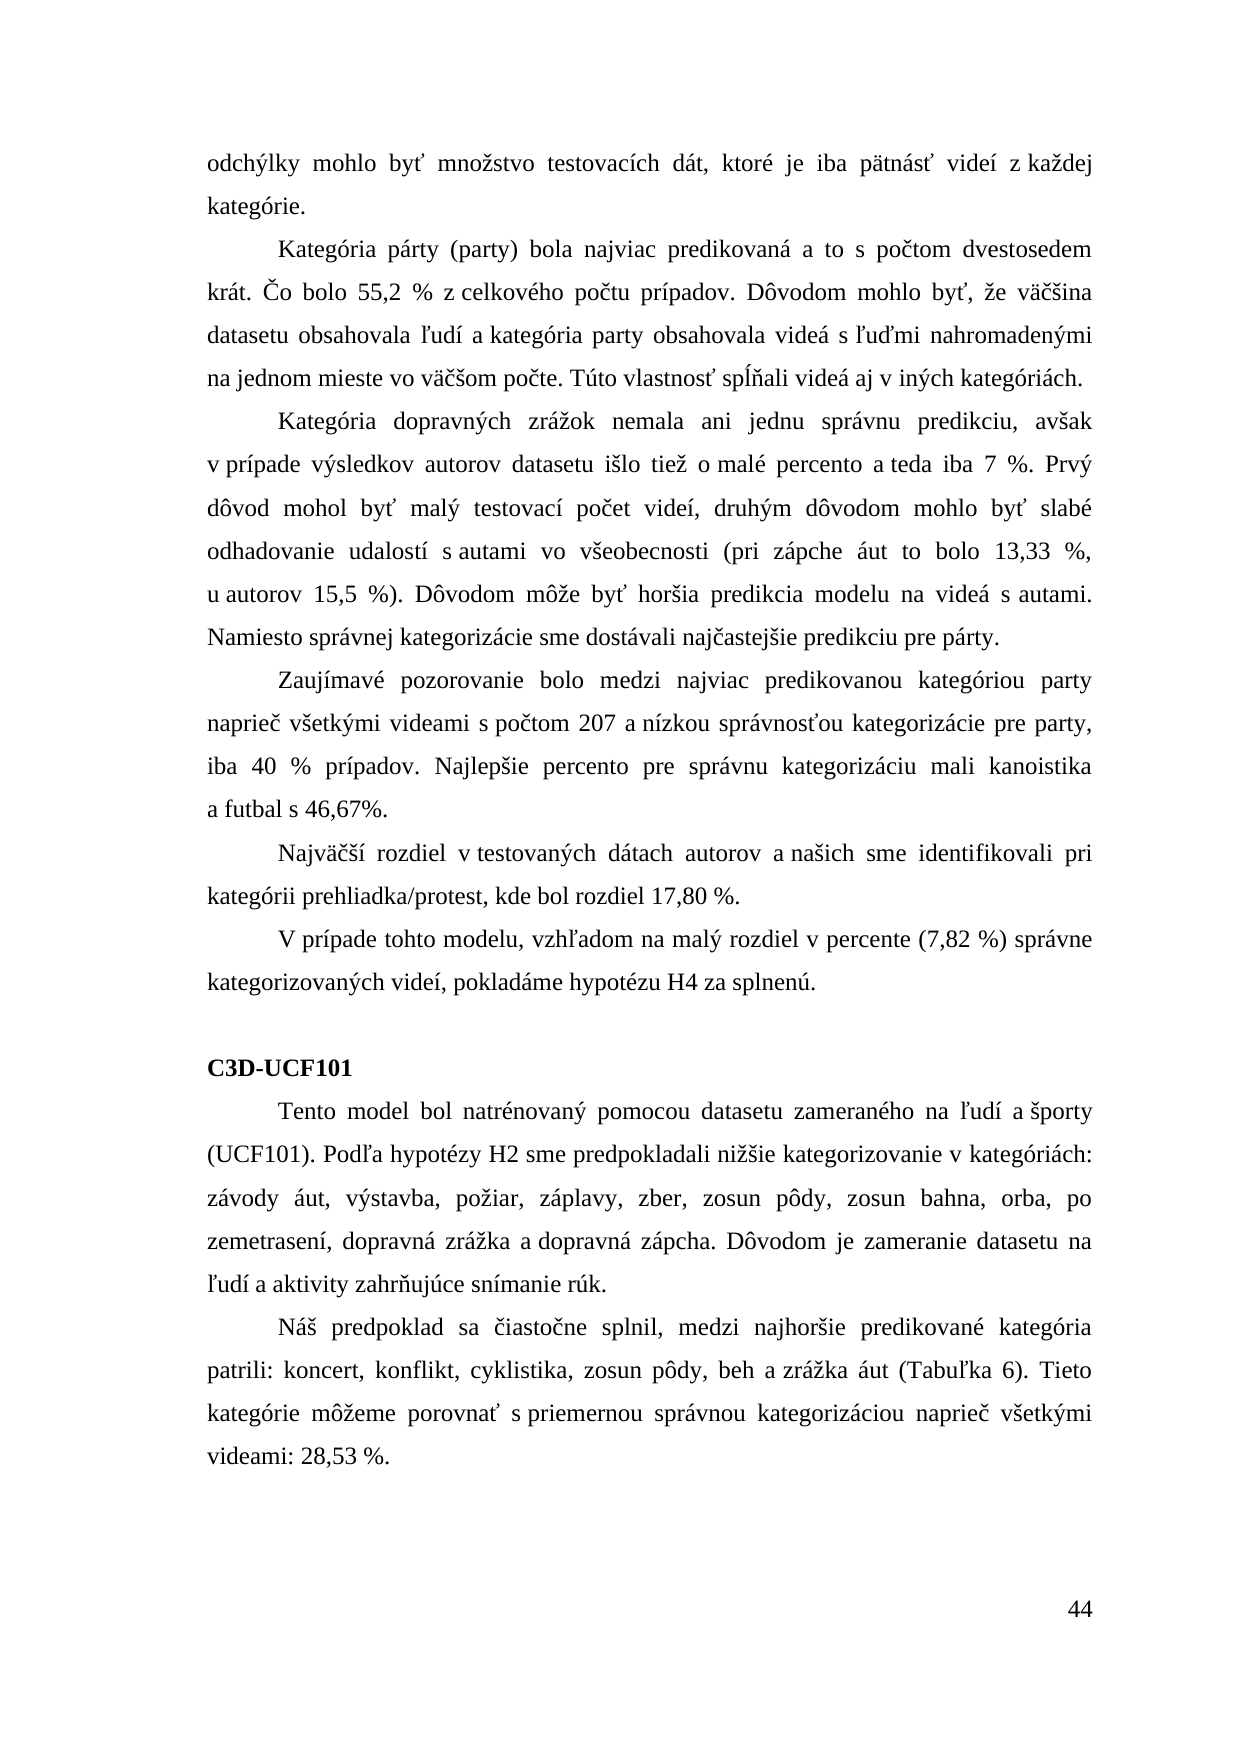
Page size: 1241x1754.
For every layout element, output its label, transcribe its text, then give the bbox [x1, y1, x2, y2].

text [207, 148, 1092, 219]
text Kategória párty (party) bola najviac predikovaná a to s počtom dvestosedem krát. Čo bolo 55,2 % z celkového počtu prípadov. Dôvodom mohlo byť, že väčšina datasetu obsahovala ľudí a kategória party obsahovala videá s ľuďmi nahromadenými na jednom mieste vo väčšom počte. Túto vlastnosť spĺňali videá aj v iných kategóriách. [207, 234, 1092, 392]
text Kategória dopravných zrážok nemala ani jednu správnu predikciu, avšak v prípade výsledkov autorov datasetu išlo tiež o malé percento a teda iba 7 %. Prvý dôvod mohol byť malý testovací počet videí, druhým dôvodom mohlo byť slabé odhadovanie udalostí s autami vo všeobecnosti (pri zápche áut to bolo 13,33 %, u autorov 15,5 %). Dôvodom môže byť horšia predikcia modelu na videá s autami. Namiesto správnej kategorizácie sme dostávali najčastejšie predikciu pre párty. [207, 406, 1092, 651]
text V prípade tohto modelu, vzhľadom na malý rozdiel v percente (7,82 %) správne kategorizovaných videí, pokladáme hypotézu H4 za splnenú. [207, 924, 1092, 996]
text Tento model bol natrénovaný pomocou datasetu zameraného na ľudí a športy (UCF101). Podľa hypotézy H2 sme predpokladali nižšie kategorizovanie v kategóriách: závody áut, výstavba, požiar, záplavy, zber, zosun pôdy, zosun bahna, orba, po zemetrasení, dopravná zrážka a dopravná zápcha. Dôvodom je zameranie datasetu na ľudí a aktivity zahrňujúce snímanie rúk. [207, 1096, 1092, 1298]
text C3D-UCF101 [207, 1053, 1092, 1082]
text Zaujímavé pozorovanie bolo medzi najviac predikovanou kategóriou party naprieč všetkými videami s počtom 207 a nízkou správnosťou kategorizácie pre party, iba 40 % prípadov. Najlepšie percento pre správnu kategorizáciu mali kanoistika a futbal s 46,67%. [207, 665, 1092, 823]
text Najväčší rozdiel v testovaných dátach autorov a našich sme identifikovali pri kategórii prehliadka/protest, kde bol rozdiel 17,80 %. [207, 838, 1092, 909]
text Náš predpoklad sa čiastočne splnil, medzi najhoršie predikované kategória patrili: koncert, konflikt, cyklistika, zosun pôdy, beh a zrážka áut (Tabuľka 6). Tieto kategórie môžeme porovnať s priemernou správnou kategorizáciou naprieč všetkými videami: 28,53 %. [207, 1312, 1092, 1470]
